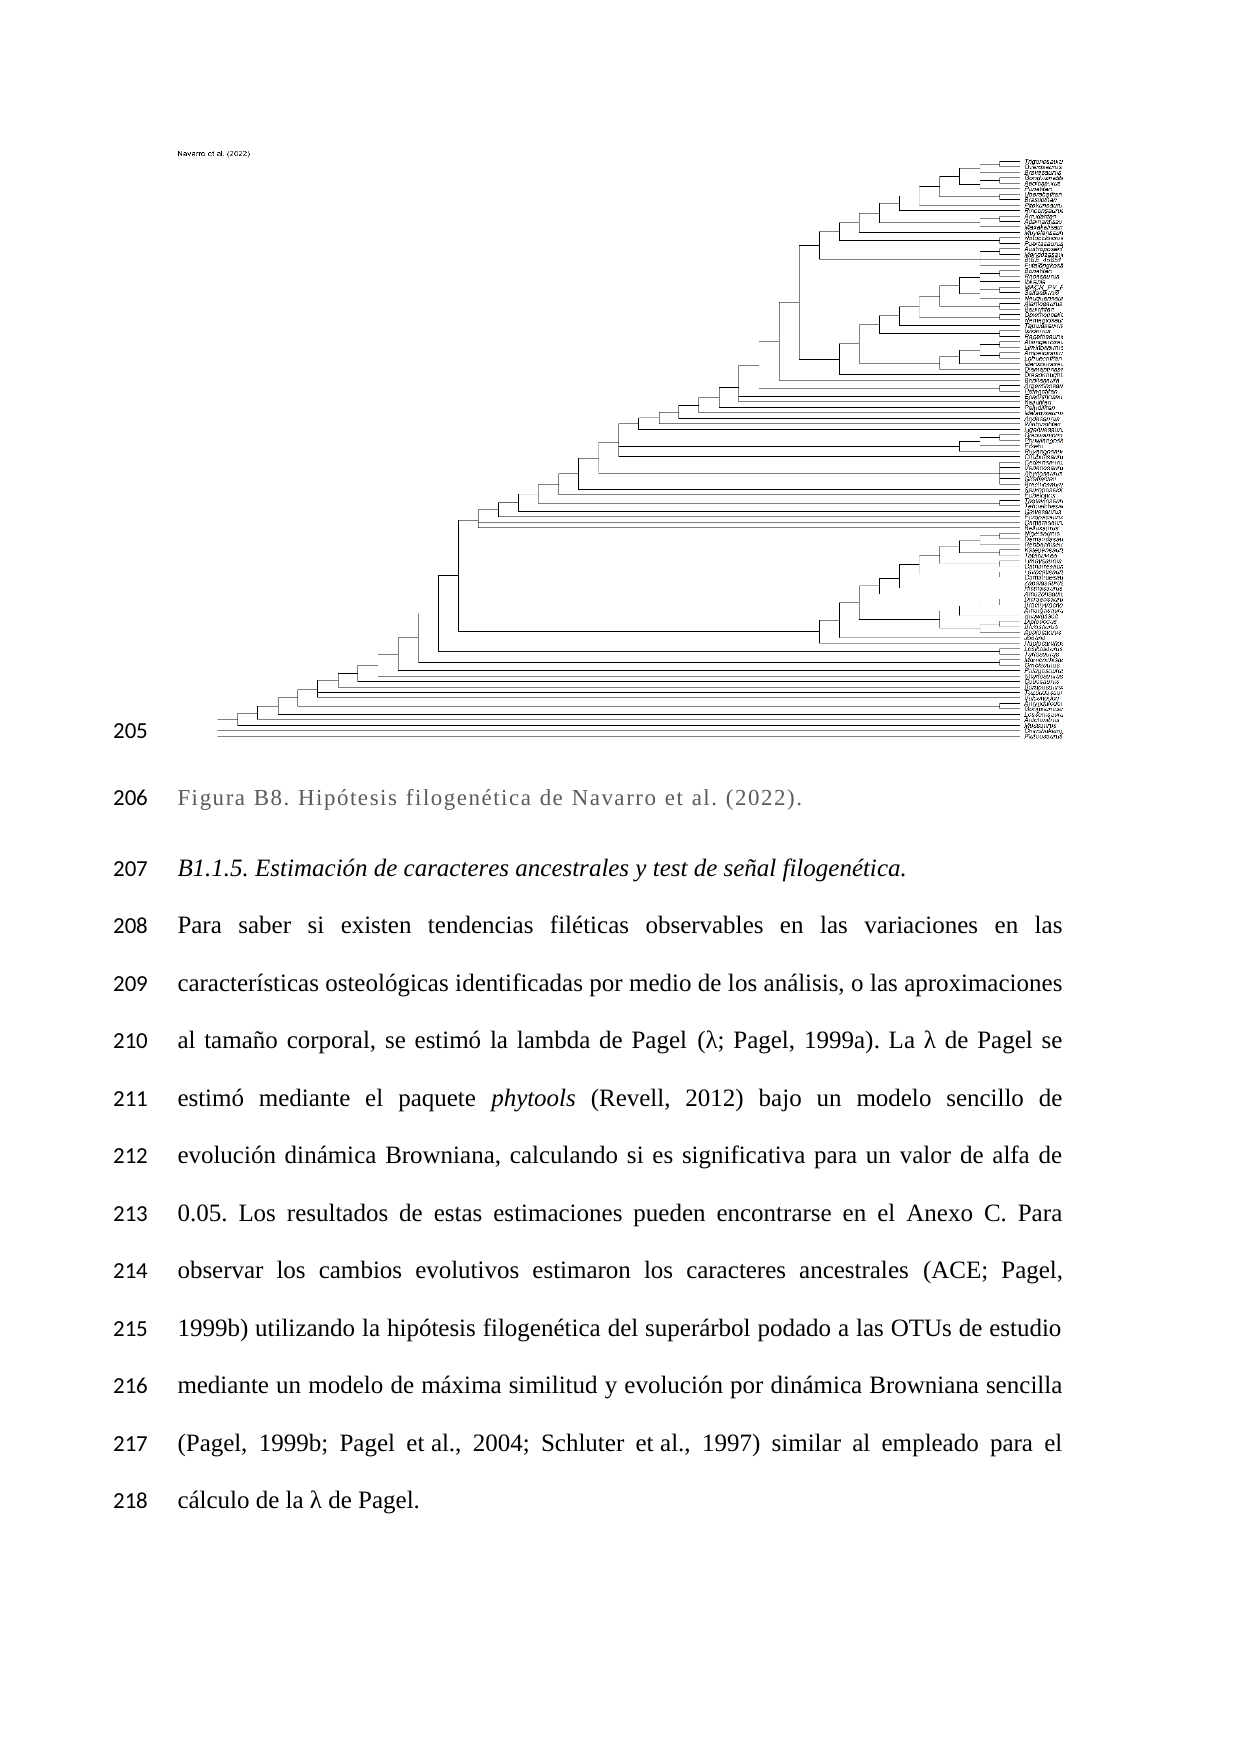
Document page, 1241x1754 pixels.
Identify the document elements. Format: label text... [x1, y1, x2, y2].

text Para saber si existen tendencias filéticas observables en las variaciones en las características osteológicas identificadas por medio de los análisis, o las aproximaciones al tamaño corporal, se estimó la lambda de Pagel (λ; Pagel, 1999a). La λ de Pagel se estimó mediante el paquete phytools (Revell, 2012) bajo un modelo sencillo de evolución dinámica Browniana, calculando si es significativa para un valor de alfa de 0.05. Los resultados de estas estimaciones pueden encontrarse en el Anexo C. Para observar los cambios evolutivos estimaron los caracteres ancestrales (ACE; Pagel, 1999b) utilizando la hipótesis filogenética del superárbol podado a las OTUs de estudio mediante un modelo de máxima similitud y evolución por dinámica Browniana sencilla (Pagel, 1999b; Pagel et al., 2004; Schluter et al., 1997) similar al empleado para el cálculo de la λ de Pagel. [177, 910, 1063, 1514]
subtitle B1.1.5. Estimación de caracteres ancestrales y test de señal filogenética. [177, 853, 1063, 882]
picture [177, 147, 1063, 739]
subtitle Figura B8. Hipótesis filogenética de Navarro et al. (2022). [177, 783, 1063, 810]
